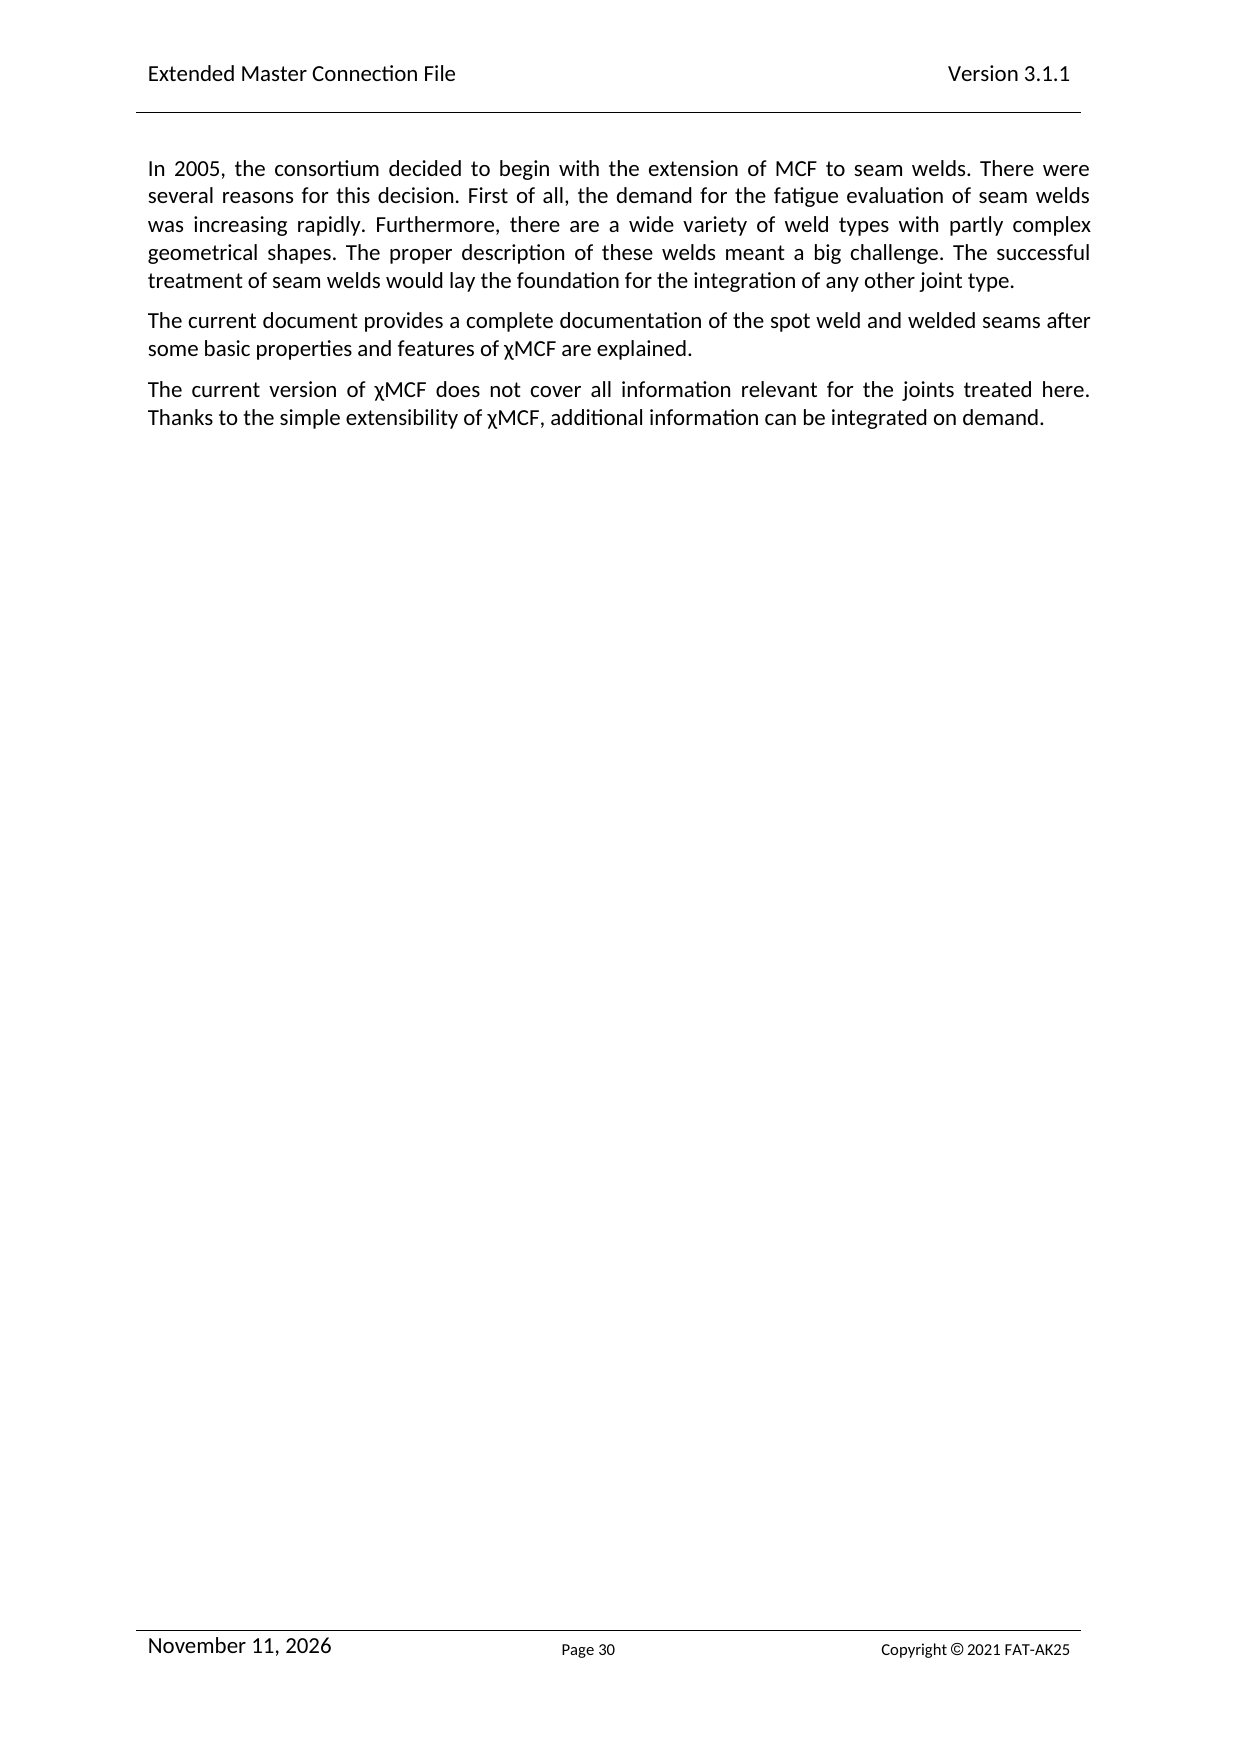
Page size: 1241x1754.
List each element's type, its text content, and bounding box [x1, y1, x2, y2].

text The current version of χMCF does not cover all information relevant for the joints treated here. Thanks to the simple extensibility of χMCF, additional information can be integrated on demand. [148, 375, 1092, 431]
text In 2005, the consortium decided to begin with the extension of MCF to seam welds. There were several reasons for this decision. First of all, the demand for the fatigue evaluation of seam welds was increasing rapidly. Furthermore, there are a wide variety of weld types with partly complex geometrical shapes. The proper description of these welds meant a big challenge. The successful treatment of seam welds would lay the foundation for the integration of any other joint type. [148, 154, 1092, 294]
text The current document provides a complete documentation of the spot weld and welded seams after some basic properties and features of χMCF are explained. [148, 306, 1092, 362]
